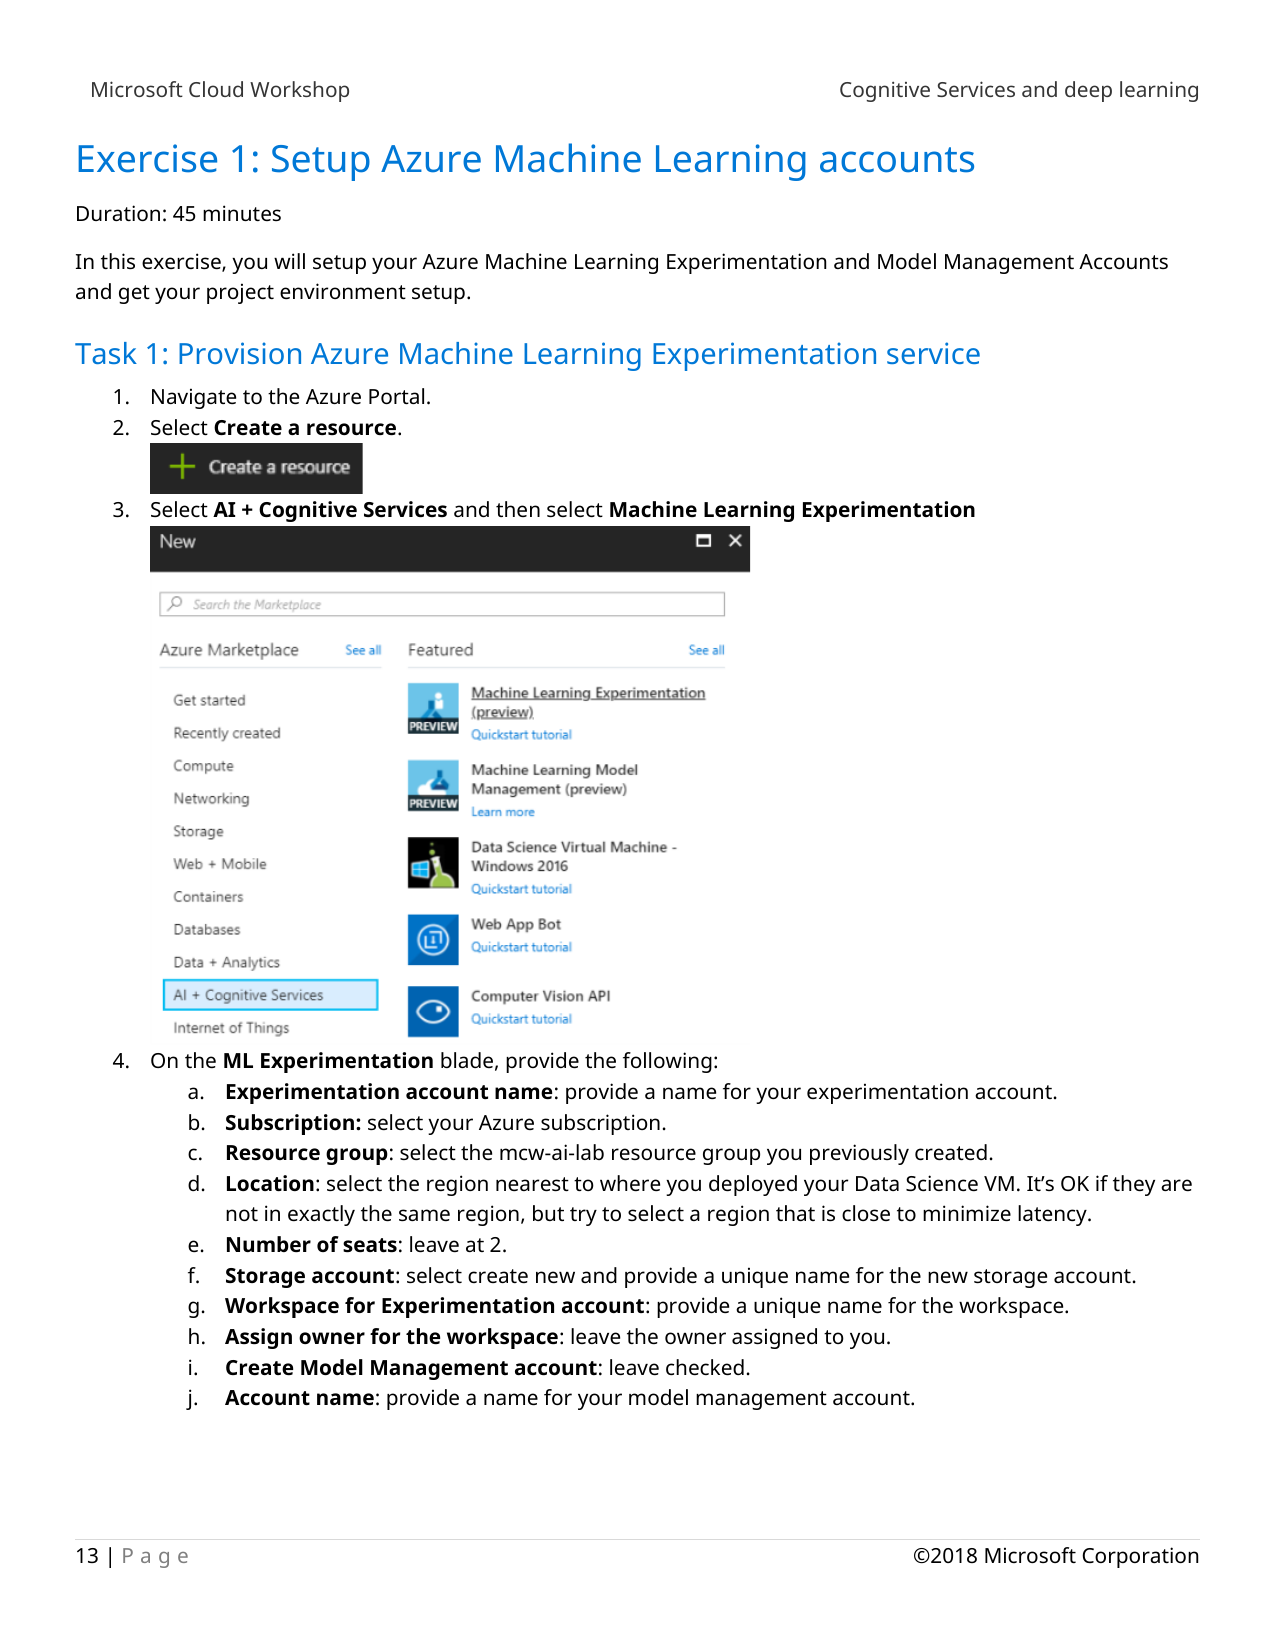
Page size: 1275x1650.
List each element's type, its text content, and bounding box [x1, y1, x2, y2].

list Experimentation account name: provide a name for your experimentation account. [187, 1077, 1200, 1105]
text In this exercise, you will setup your Azure Machine Learning Experimentation and Model Management Accounts and get your project environment setup. [75, 247, 1200, 306]
subtitle Exercise 1: Setup Azure Machine Learning accounts [75, 132, 1200, 183]
list Account name: provide a name for your model management account. [187, 1383, 1200, 1412]
list Subscription: select your Azure subscription. [187, 1108, 1200, 1136]
list Navigate to the Azure Portal. [112, 382, 1200, 411]
list Select Create a resource. [112, 413, 1200, 493]
picture [150, 443, 363, 494]
list Workspace for Experimentation account: provide a unique name for the workspace. [187, 1291, 1200, 1320]
list Assign owner for the workspace: leave the owner assigned to you. [187, 1322, 1200, 1350]
list Create Model Management account: leave checked. [187, 1353, 1200, 1381]
list Storage account: select create new and provide a unique name for the new storage account. [187, 1261, 1200, 1289]
list Number of seats: leave at 2. [187, 1230, 1200, 1258]
list Location: select the region nearest to where you deployed your Data Science VM. It’s OK if they are not in exactly the same region, but try to select a region that is close to minimize latency. [187, 1169, 1200, 1228]
text Duration: 45 minutes [75, 199, 1200, 228]
picture [150, 526, 750, 1045]
list On the ML Experimentation blade, provide the following: [112, 1046, 1200, 1075]
subtitle Task 1: Provision Azure Machine Learning Experimentation service [75, 333, 1200, 373]
list Resource group: select the mcw-ai-lab resource group you previously created. [187, 1138, 1200, 1167]
